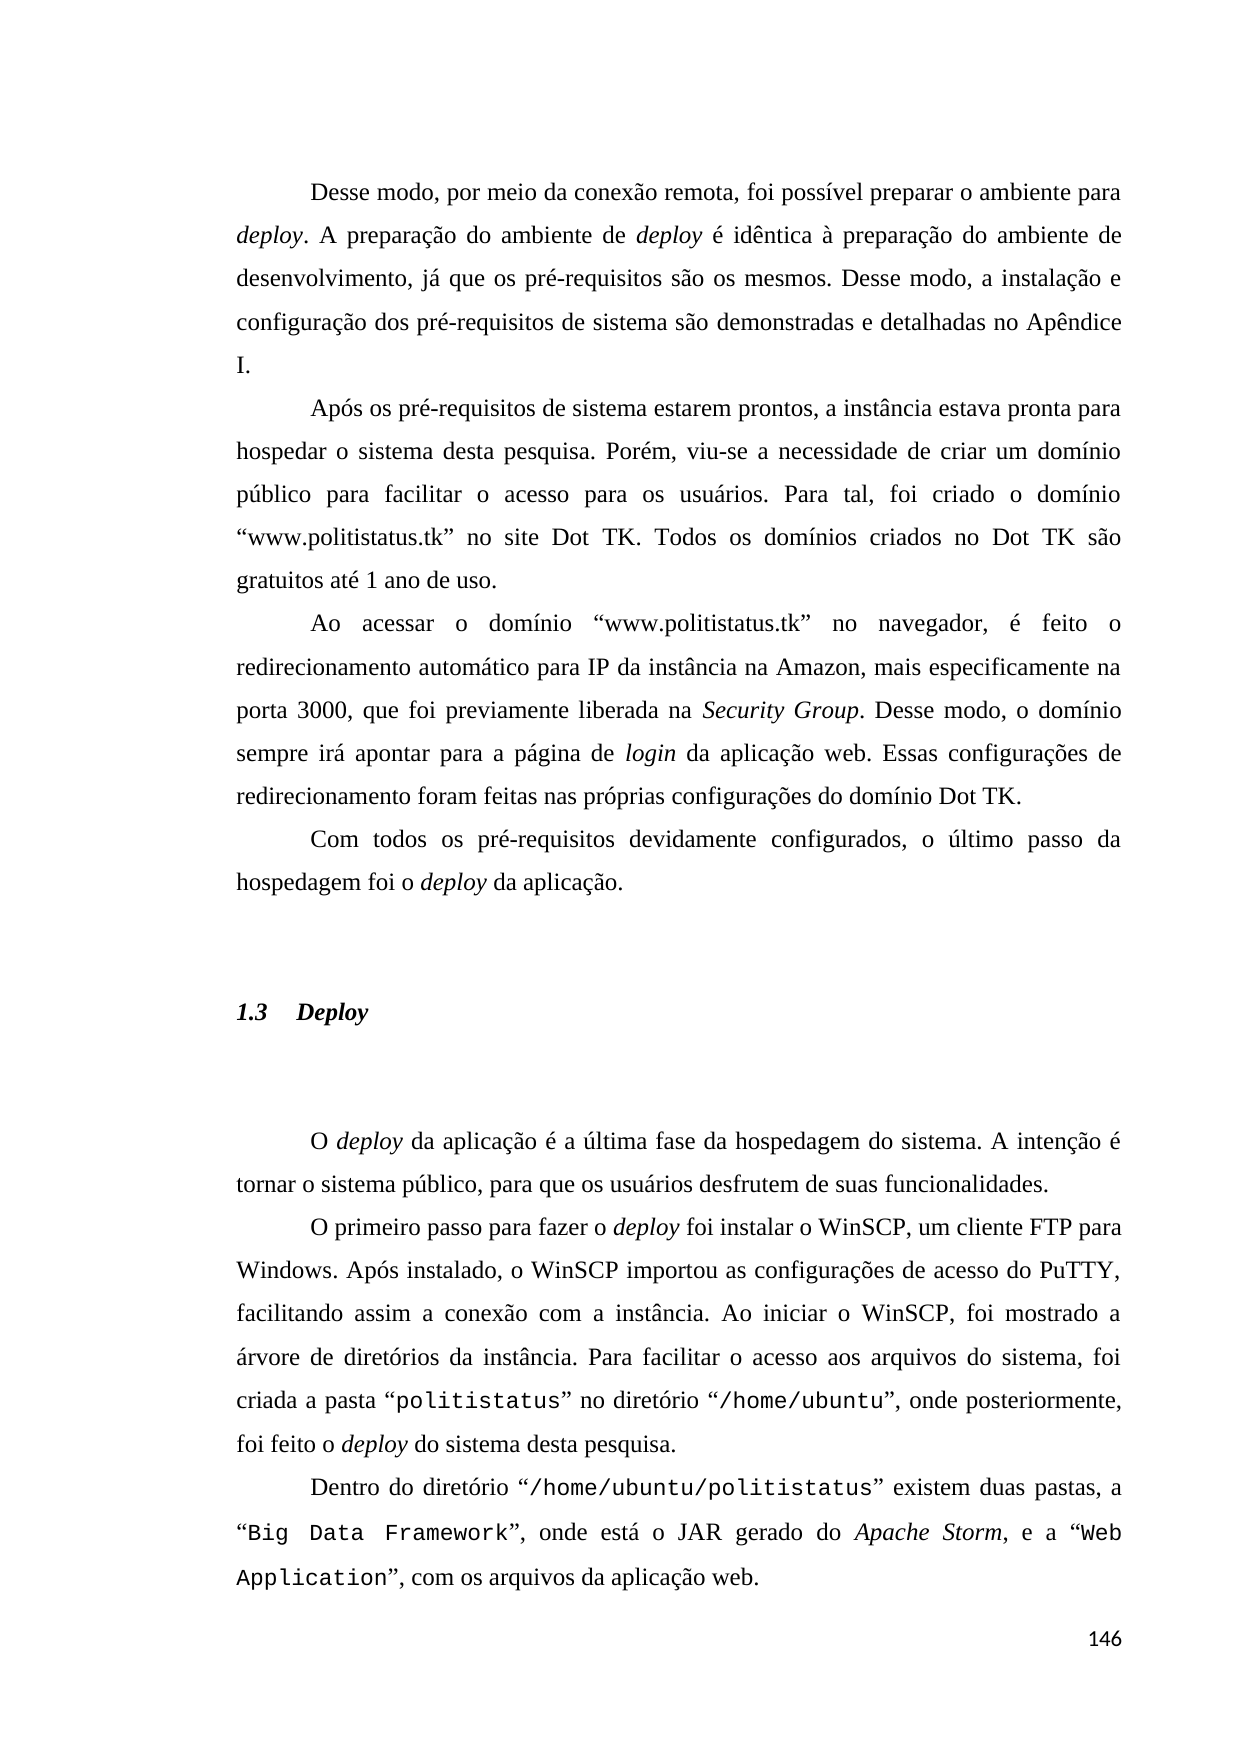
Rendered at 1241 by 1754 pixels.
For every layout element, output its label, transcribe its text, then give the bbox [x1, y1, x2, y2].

list O deploy da aplicação é a última fase da hospedagem do sistema. A intenção é tornar o sistema público, para que os usuários desfrutem de suas funcionalidades. [236, 1126, 1122, 1198]
list O primeiro passo para fazer o deploy foi instalar o WinSCP, um cliente FTP para Windows. Após instalado, o WinSCP importou as configurações de acesso do PuTTY, facilitando assim a conexão com a instância. Ao iniciar o WinSCP, foi mostrado a árvore de diretórios da instância. Para facilitar o acesso aos arquivos do sistema, foi criada a pasta “politistatus” no diretório “/home/ubuntu”, onde posteriormente, foi feito o deploy do sistema desta pesquisa. [236, 1212, 1122, 1458]
list Com todos os pré-requisitos devidamente configurados, o último passo da hospedagem foi o deploy da aplicação. [236, 824, 1122, 896]
list Ao acessar o domínio “www.politistatus.tk” no navegador, é feito o redirecionamento automático para IP da instância na Amazon, mais especificamente na porta 3000, que foi previamente liberada na Security Group. Desse modo, o domínio sempre irá apontar para a página de login da aplicação web. Essas configurações de redirecionamento foram feitas nas próprias configurações do domínio Dot TK. [236, 608, 1122, 810]
subtitle Deploy [236, 997, 1122, 1025]
list Após os pré-requisitos de sistema estarem prontos, a instância estava pronta para hospedar o sistema desta pesquisa. Porém, viu-se a necessidade de criar um domínio público para facilitar o acesso para os usuários. Para tal, foi criado o domínio “www.politistatus.tk” no site Dot TK. Todos os domínios criados no Dot TK são gratuitos até 1 ano de uso. [236, 393, 1122, 594]
list Desse modo, por meio da conexão remota, foi possível preparar o ambiente para deploy. A preparação do ambiente de deploy é idêntica à preparação do ambiente de desenvolvimento, já que os pré-requisitos são os mesmos. Desse modo, a instalação e configuração dos pré-requisitos de sistema são demonstradas e detalhadas no Apêndice I. [236, 177, 1122, 378]
list Dentro do diretório “/home/ubuntu/politistatus” existem duas pastas, a “Big Data Framework”, onde está o JAR gerado do Apache Storm, e a “Web Application”, com os arquivos da aplicação web. [236, 1472, 1122, 1592]
